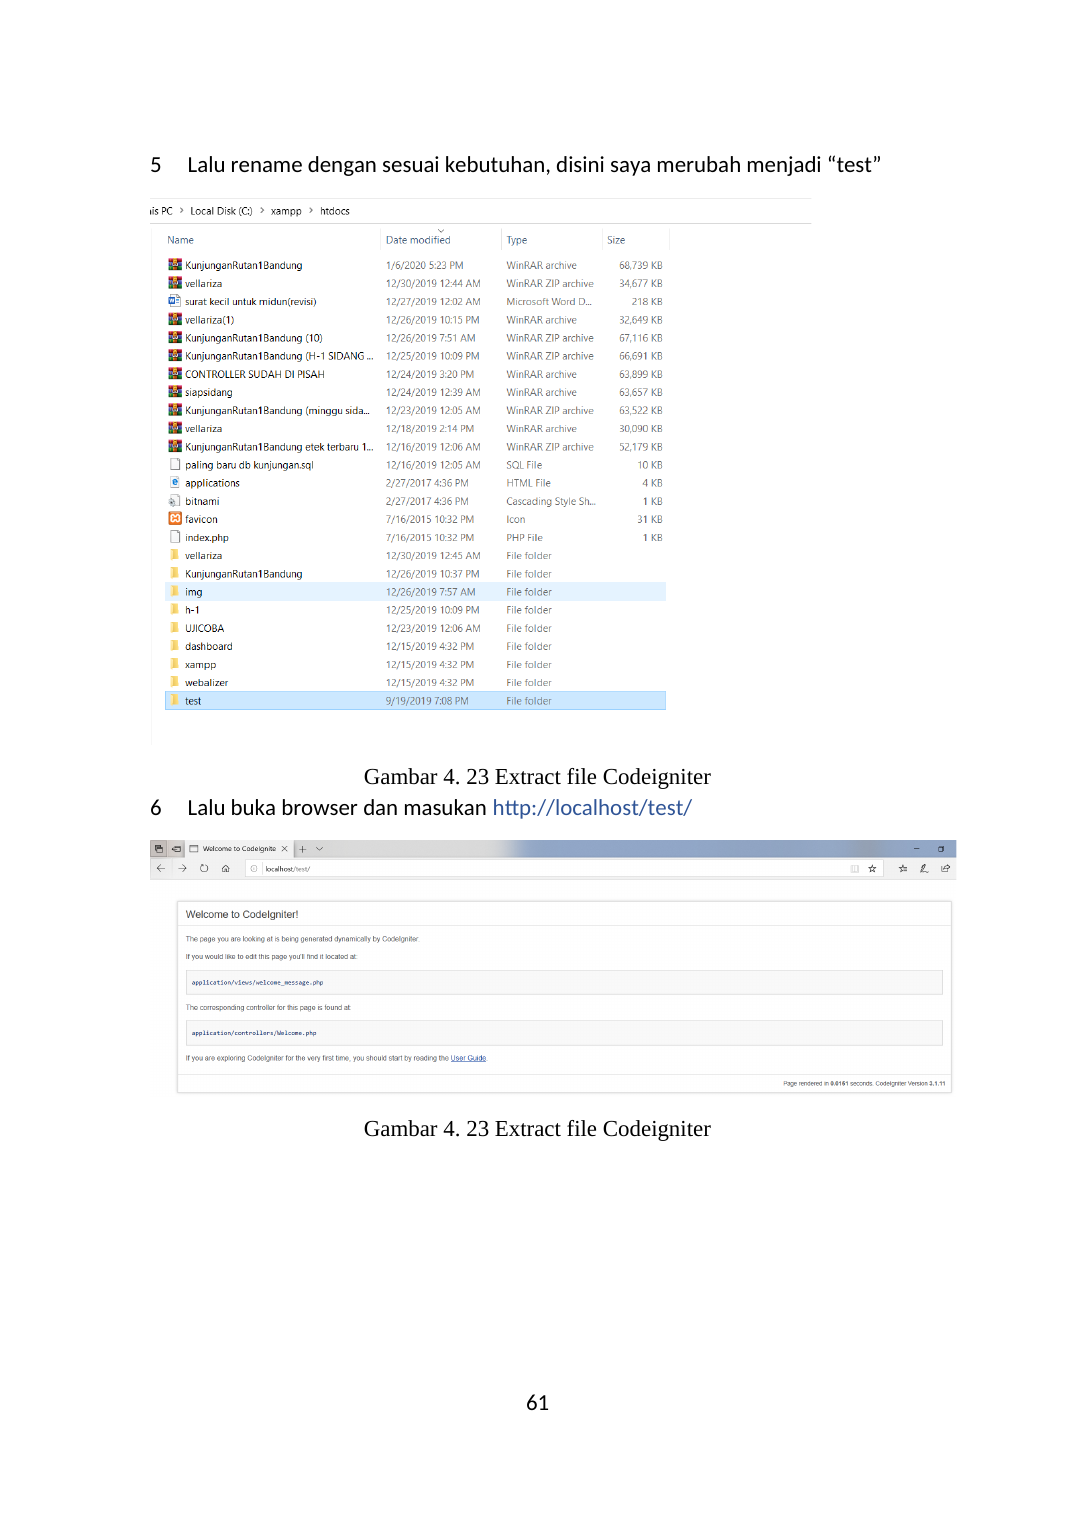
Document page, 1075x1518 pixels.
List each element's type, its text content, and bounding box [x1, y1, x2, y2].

text Gambar 4. 23 Extract file Codeigniter [150, 763, 925, 789]
picture [150, 840, 957, 1097]
list Lalu buka browser dan masukan http://localhost/test/ [150, 793, 925, 821]
picture [150, 196, 812, 745]
text Gambar 4. 23 Extract file Codeigniter [150, 1115, 925, 1142]
list Lalu rename dengan sesuai kebutuhan, disini saya merubah menjadi “test” [150, 150, 925, 178]
